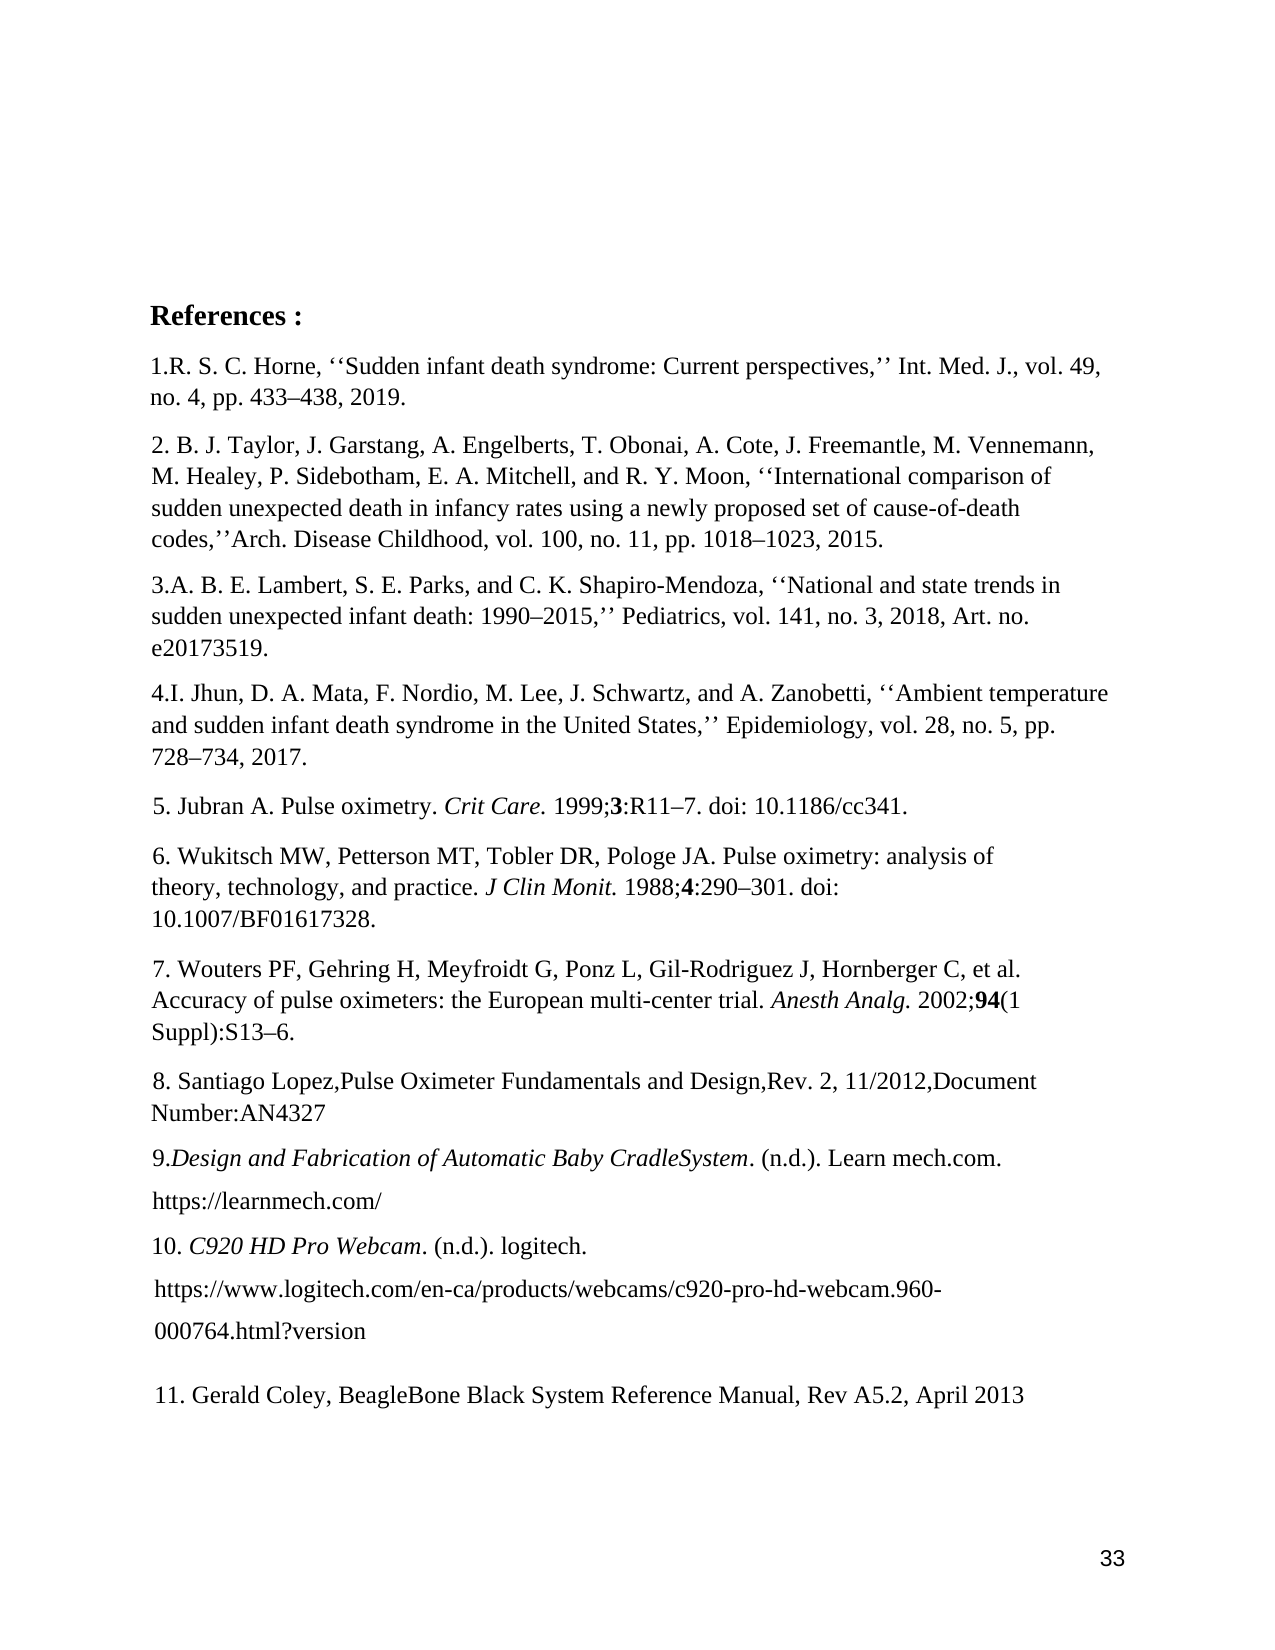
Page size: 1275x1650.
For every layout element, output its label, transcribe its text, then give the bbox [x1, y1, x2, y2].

text 2. B. J. Taylor, J. Garstang, A. Engelberts, T. Obonai, A. Cote, J. Freemantle, M. Vennemann, M. Healey, P. Sidebotham, E. A. Mitchell, and R. Y. Moon, ‘‘International comparison of sudden unexpected death in infancy rates using a newly proposed set of cause-of-death codes,’’Arch. Disease Childhood, vol. 100, no. 11, pp. 1018–1023, 2015. [151, 430, 1112, 553]
text 3.A. B. E. Lambert, S. E. Parks, and C. K. Shapiro-Mendoza, ‘‘National and state trends in sudden unexpected infant death: 1990–2015,’’ Pediatrics, vol. 141, no. 3, 2018, Art. no. e20173519. [151, 570, 1108, 662]
text 11. Gerald Coley, BeagleBone Black System Reference Manual, Rev A5.2, April 2013 [154, 1380, 1125, 1408]
text https://learnmech.com/ [152, 1186, 1125, 1215]
text References : [150, 298, 1125, 332]
text 1.R. S. C. Horne, ‘‘Sudden infant death syndrome: Current perspectives,’’ Int. Med. J., vol. 49, no. 4, pp. 433–438, 2019. [150, 351, 1125, 411]
text 9.Design and Fabrication of Automatic Baby CradleSystem. (n.d.). Learn mech.com. [152, 1143, 1125, 1172]
text 5. Jubran A. Pulse oximetry. Crit Care. 1999;3:R11–7. doi: 10.1186/cc341. [152, 791, 1125, 820]
text 6. Wukitsch MW, Petterson MT, Tobler DR, Pologe JA. Pulse oximetry: analysis of theory, technology, and practice. J Clin Monit. 1988;4:290–301. doi: 10.1007/BF01617328. [151, 841, 1054, 933]
text 8. Santiago Lopez,Pulse Oximeter Fundamentals and Design,Rev. 2, 11/2012,Document Number:AN4327 [151, 1066, 1104, 1127]
text 4.I. Jhun, D. A. Mata, F. Nordio, M. Lee, J. Schwartz, and A. Zanobetti, ‘‘Ambient temperature and sudden infant death syndrome in the United States,’’ Epidemiology, vol. 28, no. 5, pp. 728–734, 2017. [151, 678, 1110, 770]
text 7. Wouters PF, Gehring H, Meyfroidt G, Ponz L, Gil-Rodriguez J, Hornberger C, et al. Accuracy of pulse oximeters: the European multi-center trial. Anesth Analg. 2002;94(1 Suppl):S13–6. [151, 954, 1092, 1046]
text 10. C920 HD Pro Webcam. (n.d.). logitech. https://www.logitech.com/en-ca/products/webcams/c920-pro-hd-webcam.960-000764.html?version [151, 1231, 1019, 1345]
